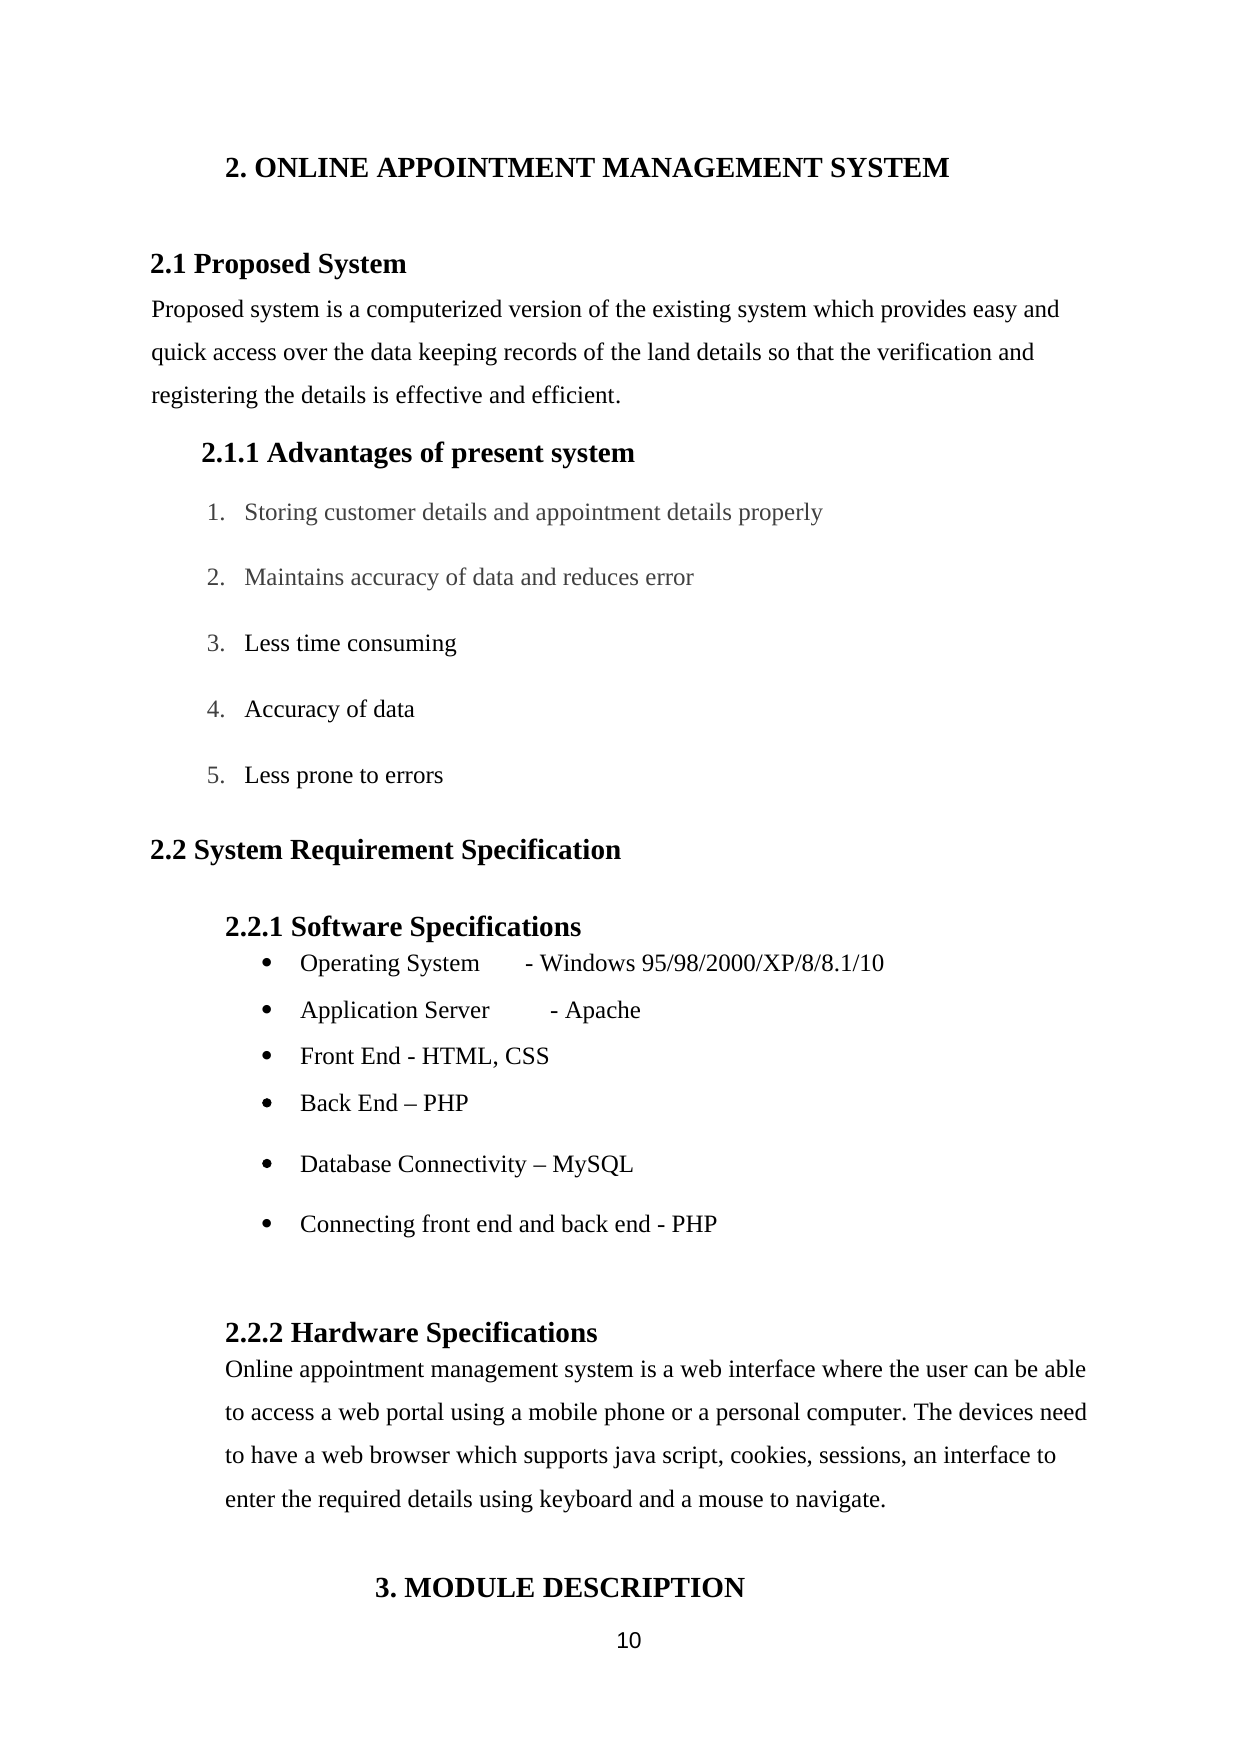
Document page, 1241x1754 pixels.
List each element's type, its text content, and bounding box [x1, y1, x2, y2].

list Less time consuming [207, 628, 1107, 657]
text Proposed system is a computerized version of the existing system which provides easy and quick access over the data keeping records of the land details so that the verification and registering the details is effective and efficient. [151, 294, 1107, 409]
list Application Server - Apache [262, 995, 1107, 1023]
text 2.2.2 Hardware Specifications [225, 1315, 1107, 1349]
list Back End – PHP [262, 1088, 1107, 1117]
list Front End - HTML, CSS [262, 1041, 1107, 1070]
text 2.1 Proposed System [150, 246, 1107, 279]
list Maintains accuracy of data and reduces error [207, 562, 1107, 591]
list Database Connectivity – MySQL [262, 1149, 1107, 1178]
list Connecting front end and back end - PHP [262, 1209, 1107, 1238]
list Storing customer details and appointment details properly [207, 497, 1107, 525]
text 2.2 System Requirement Specification [150, 832, 1107, 866]
list Operating System - Windows 95/98/2000/XP/8/8.1/10 [262, 948, 1107, 977]
text Online appointment management system is a web interface where the user can be able to access a web portal using a mobile phone or a personal computer. The devices need to have a web browser which supports java script, cookies, sessions, an interface to enter the required details using keyboard and a mouse to navigate. [225, 1354, 1107, 1512]
list Less prone to errors [207, 761, 1107, 789]
text 2. ONLINE APPOINTMENT MANAGEMENT SYSTEM [225, 150, 1107, 183]
text 2.2.1 Software Specifications [150, 909, 1107, 943]
text 2.1.1 Advantages of present system [151, 435, 1107, 468]
text 3. MODULE DESCRIPTION [300, 1570, 1107, 1603]
list Accuracy of data [207, 694, 1107, 723]
